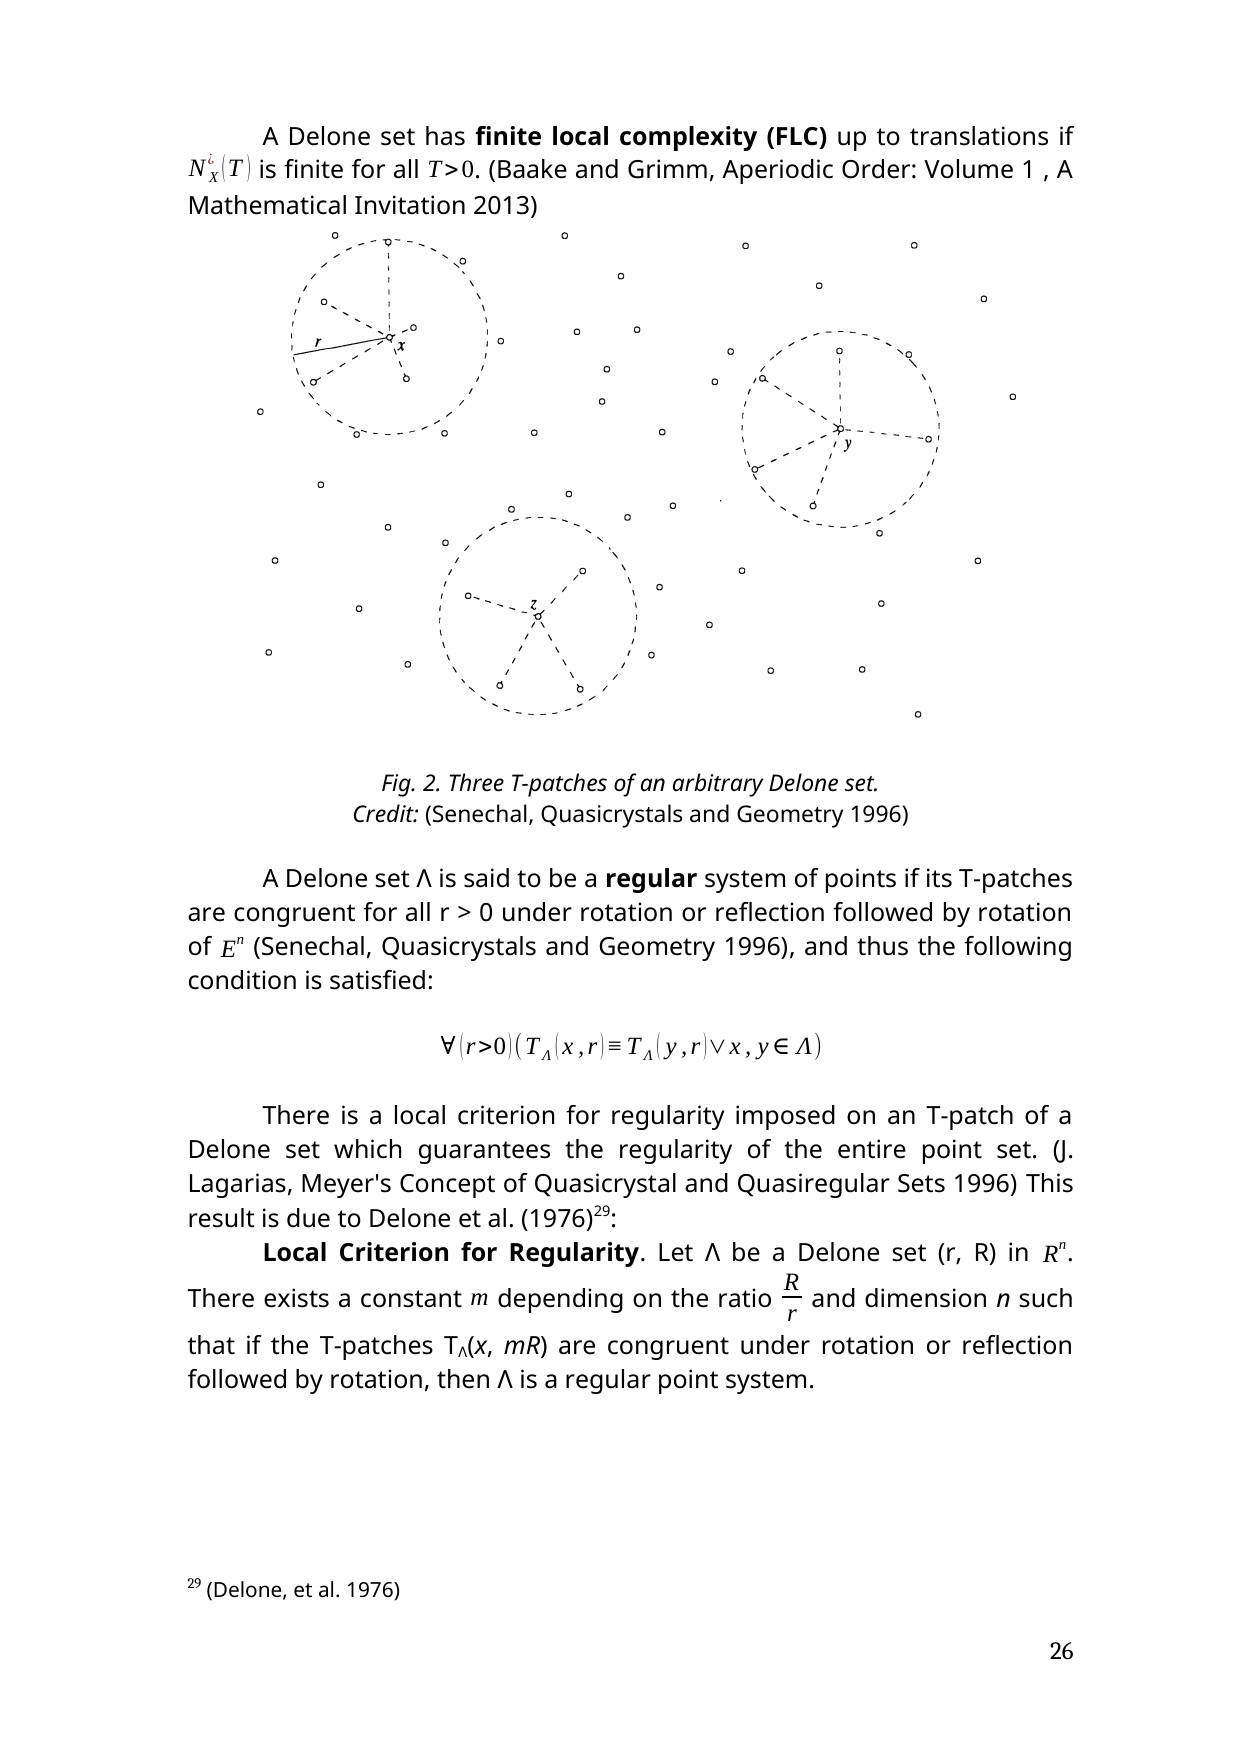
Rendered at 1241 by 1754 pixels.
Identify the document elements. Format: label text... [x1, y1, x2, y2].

picture [231, 221, 1030, 733]
text Local Criterion for Regularity. Let Λ be a Delone set (r, R) in . There exists a constant depending on the ratio and dimension n such that if the T-patches TΛ(x, mR) are congruent under rotation or reflection followed by rotation, then Λ is a regular point system. [187, 1234, 1074, 1395]
text Fig. 2. Three T-patches of an arbitrary Delone set. [187, 767, 1074, 798]
text A Delone set has finite local complexity (FLC) up to translations if is finite for all . [187, 118, 1074, 221]
text Credit: [187, 798, 1074, 829]
text A Delone set Λ is said to be a regular system of points if its T-patches are congruent for all r > 0 under rotation or reflection followed by rotation of , and thus the following condition is satisfied: [187, 861, 1074, 997]
text There is a local criterion for regularity imposed on an T-patch of a Delone set which guarantees the regularity of the entire point set. This result is due to Delone et al. (1976): [187, 1098, 1074, 1234]
